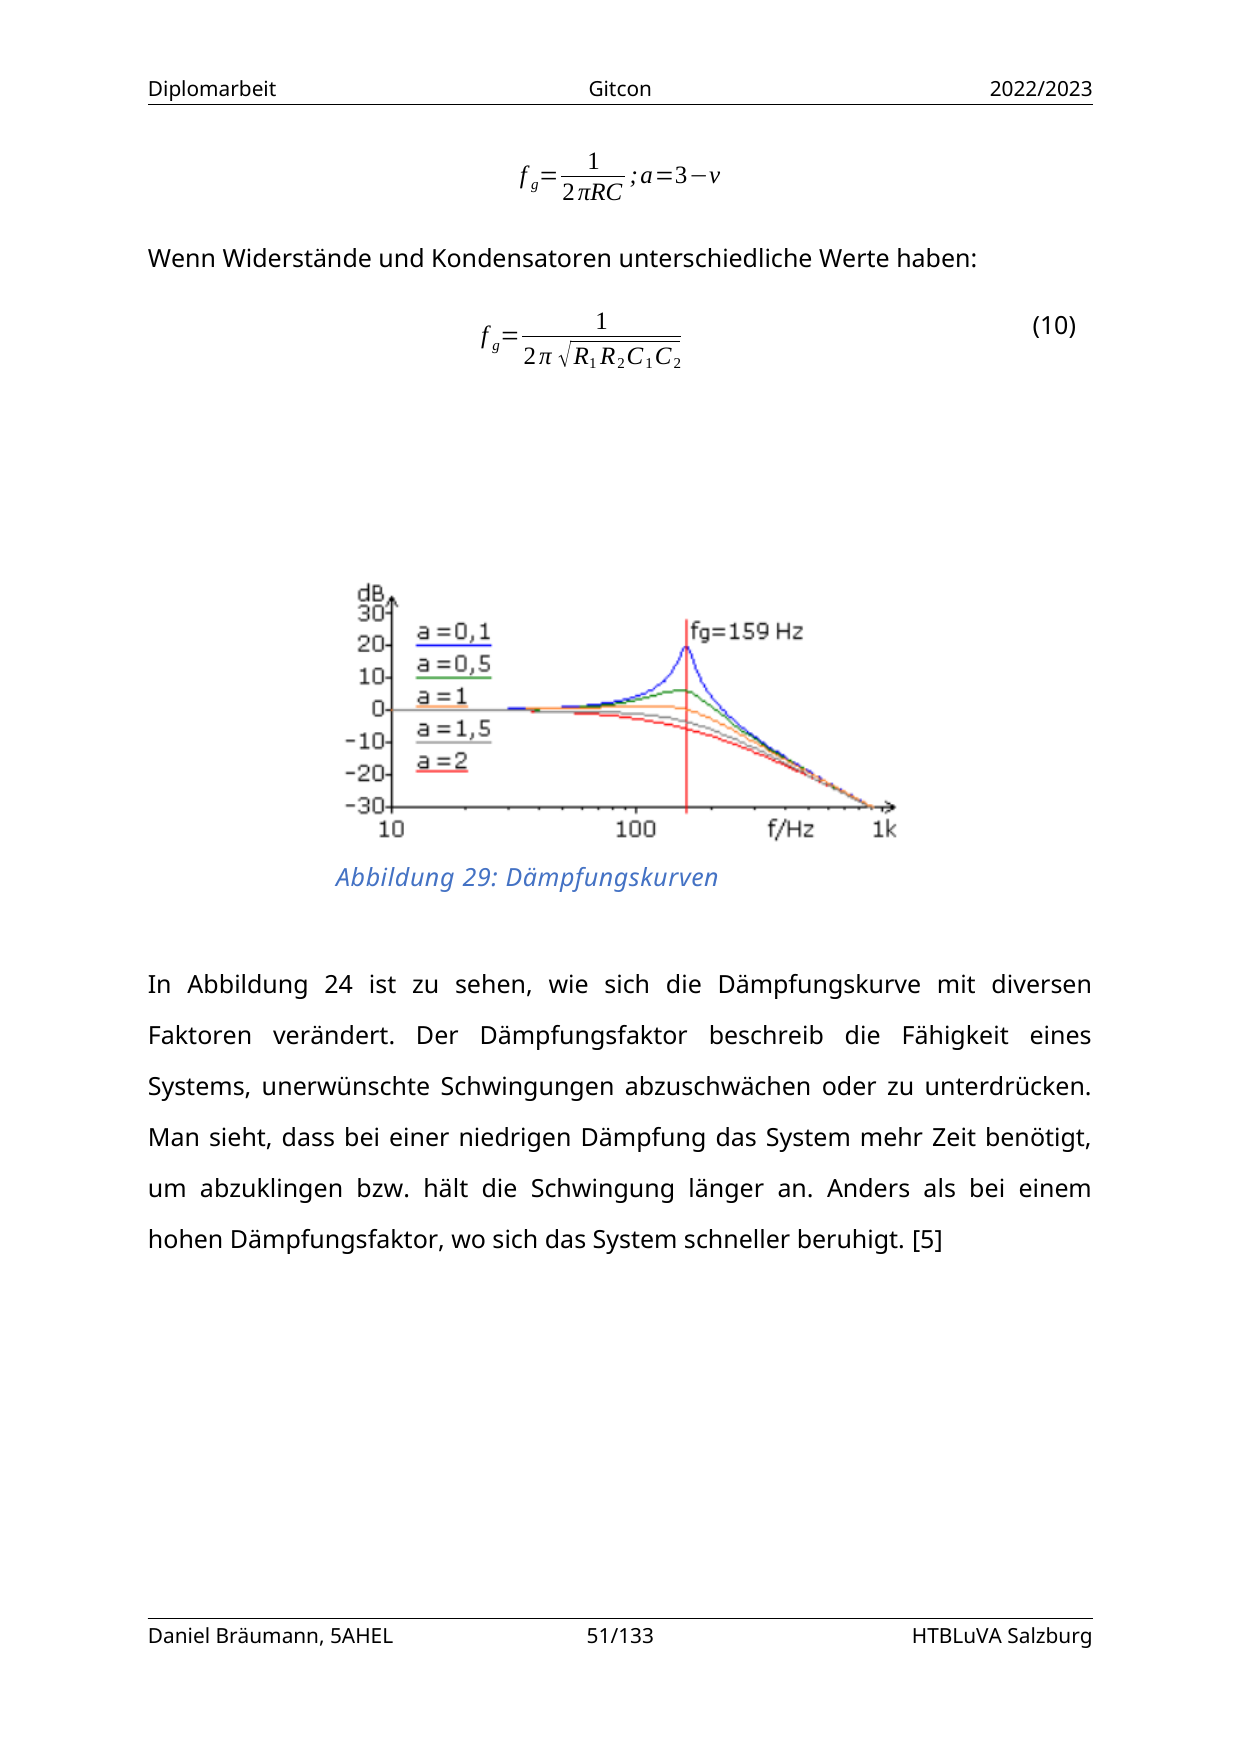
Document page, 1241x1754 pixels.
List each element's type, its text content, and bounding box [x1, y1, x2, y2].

text In Abbildung 24 ist zu sehen, wie sich die Dämpfungskurve mit diversen Faktoren verändert. Der Dämpfungsfaktor beschreib die Fähigkeit eines Systems, unerwünschte Schwingungen abzuschwächen oder zu unterdrücken. Man sieht, dass bei einer niedrigen Dämpfung das System mehr Zeit benötigt, um abzuklingen bzw. hält die Schwingung länger an. Anders als bei einem hohen Dämpfungsfaktor, wo sich das System schneller beruhigt. [148, 967, 1093, 1256]
table_header (10) [1015, 308, 1093, 438]
text Wenn Widerstände und Kondensatoren unterschiedliche Werte haben: [148, 240, 1093, 274]
picture [335, 573, 905, 849]
table_header [148, 308, 1015, 438]
